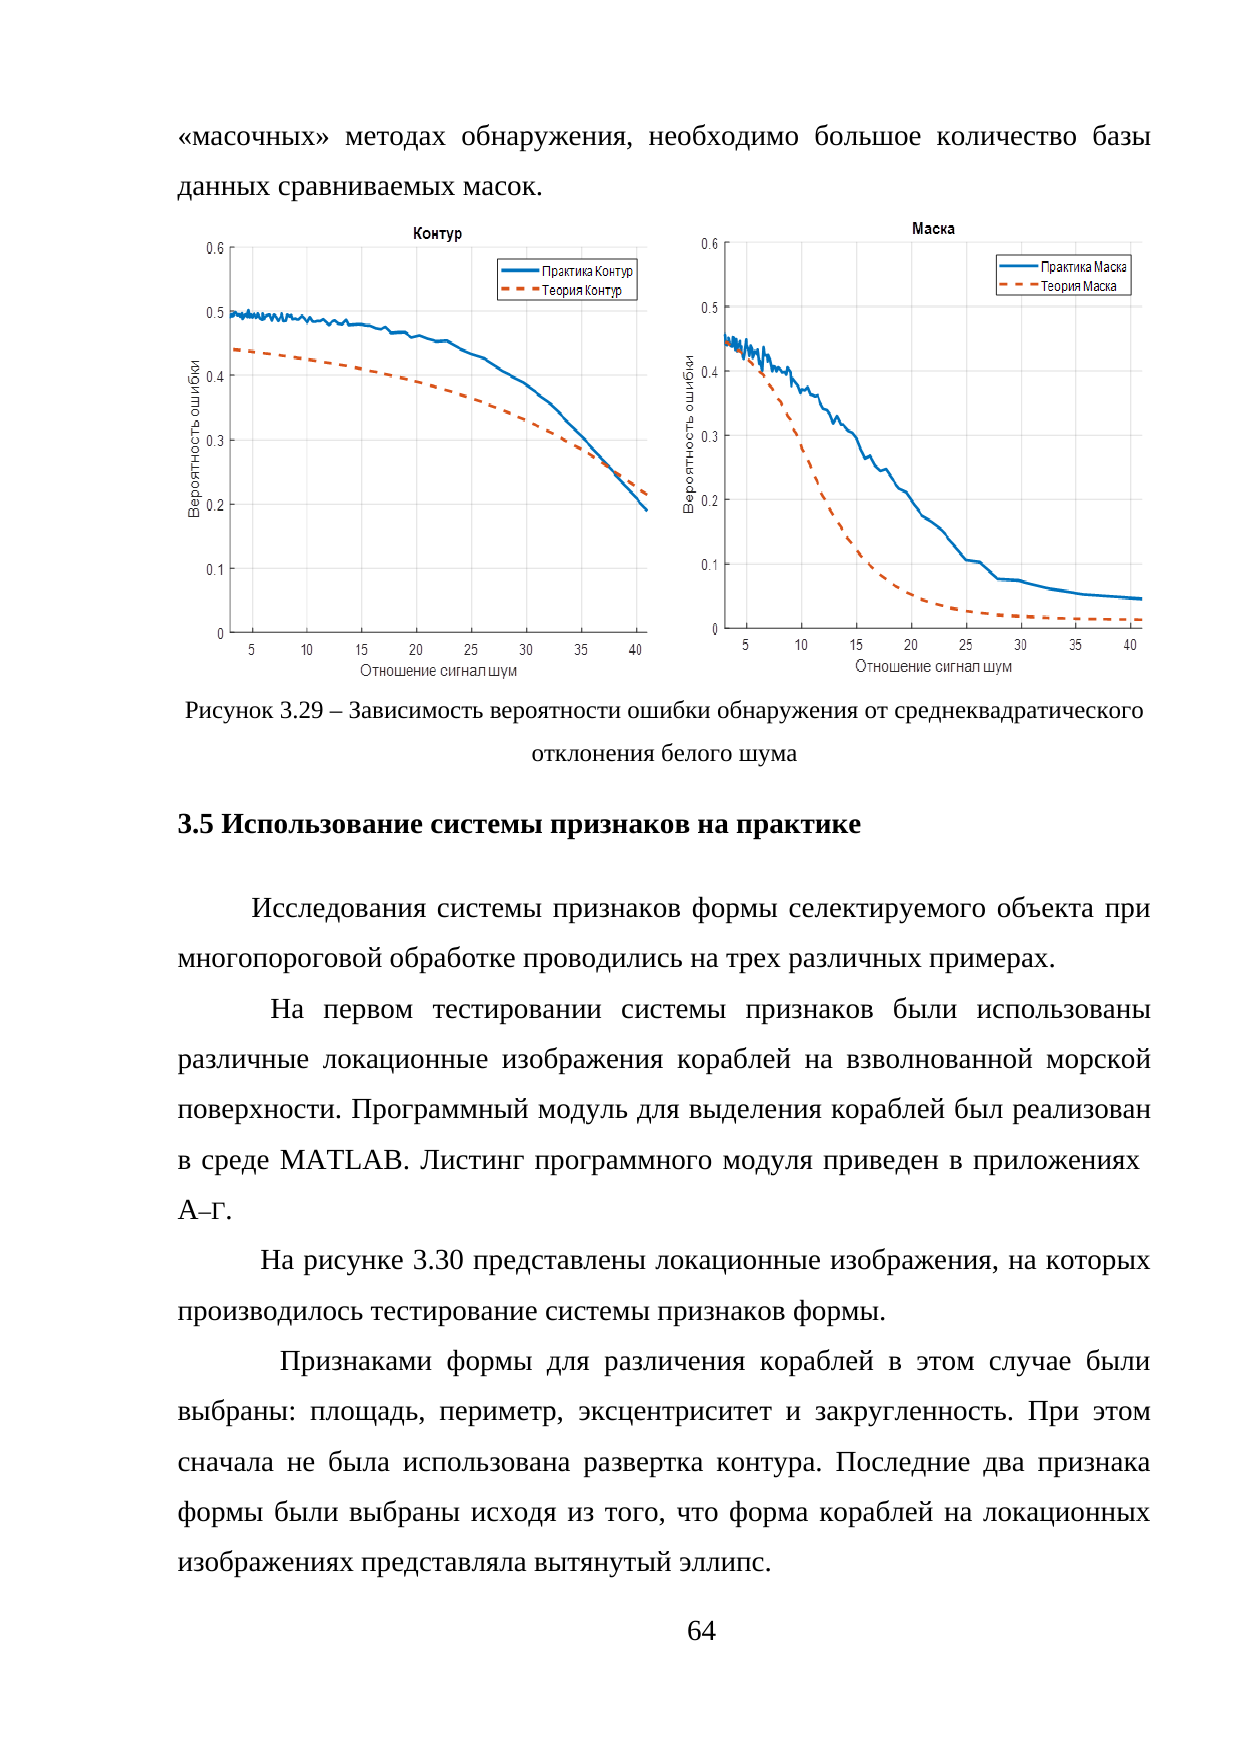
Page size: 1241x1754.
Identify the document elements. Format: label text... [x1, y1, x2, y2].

text На рисунке 3.30 представлены локационные изображения, на которых производилось тестирование системы признаков формы. [177, 1242, 1152, 1326]
text Признаками формы для различения кораблей в этом случае были выбраны: площадь, периметр, эксцентриситет и закругленность. При этом сначала не была использована развертка контура. Последние два признака формы были выбраны исходя из того, что форма кораблей на локационных изображениях представляла вытянутый эллипс. [177, 1343, 1152, 1578]
text Рисунок 3.29 – Зависимость вероятности ошибки обнаружения от среднеквадратического отклонения белого шума [177, 695, 1152, 767]
subtitle 3.5 Использование системы признаков на практике [177, 807, 1152, 840]
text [177, 118, 1152, 202]
picture [178, 218, 1151, 679]
text На первом тестировании системы признаков были использованы различные локационные изображения кораблей на взволнованной морской поверхности. Программный модуль для выделения кораблей был реализован в среде MATLAB. Листинг программного модуля приведен в приложениях А–Г. [177, 991, 1152, 1226]
text Исследования системы признаков формы селектируемого объекта при многопороговой обработке проводились на трех различных примерах. [177, 890, 1152, 974]
